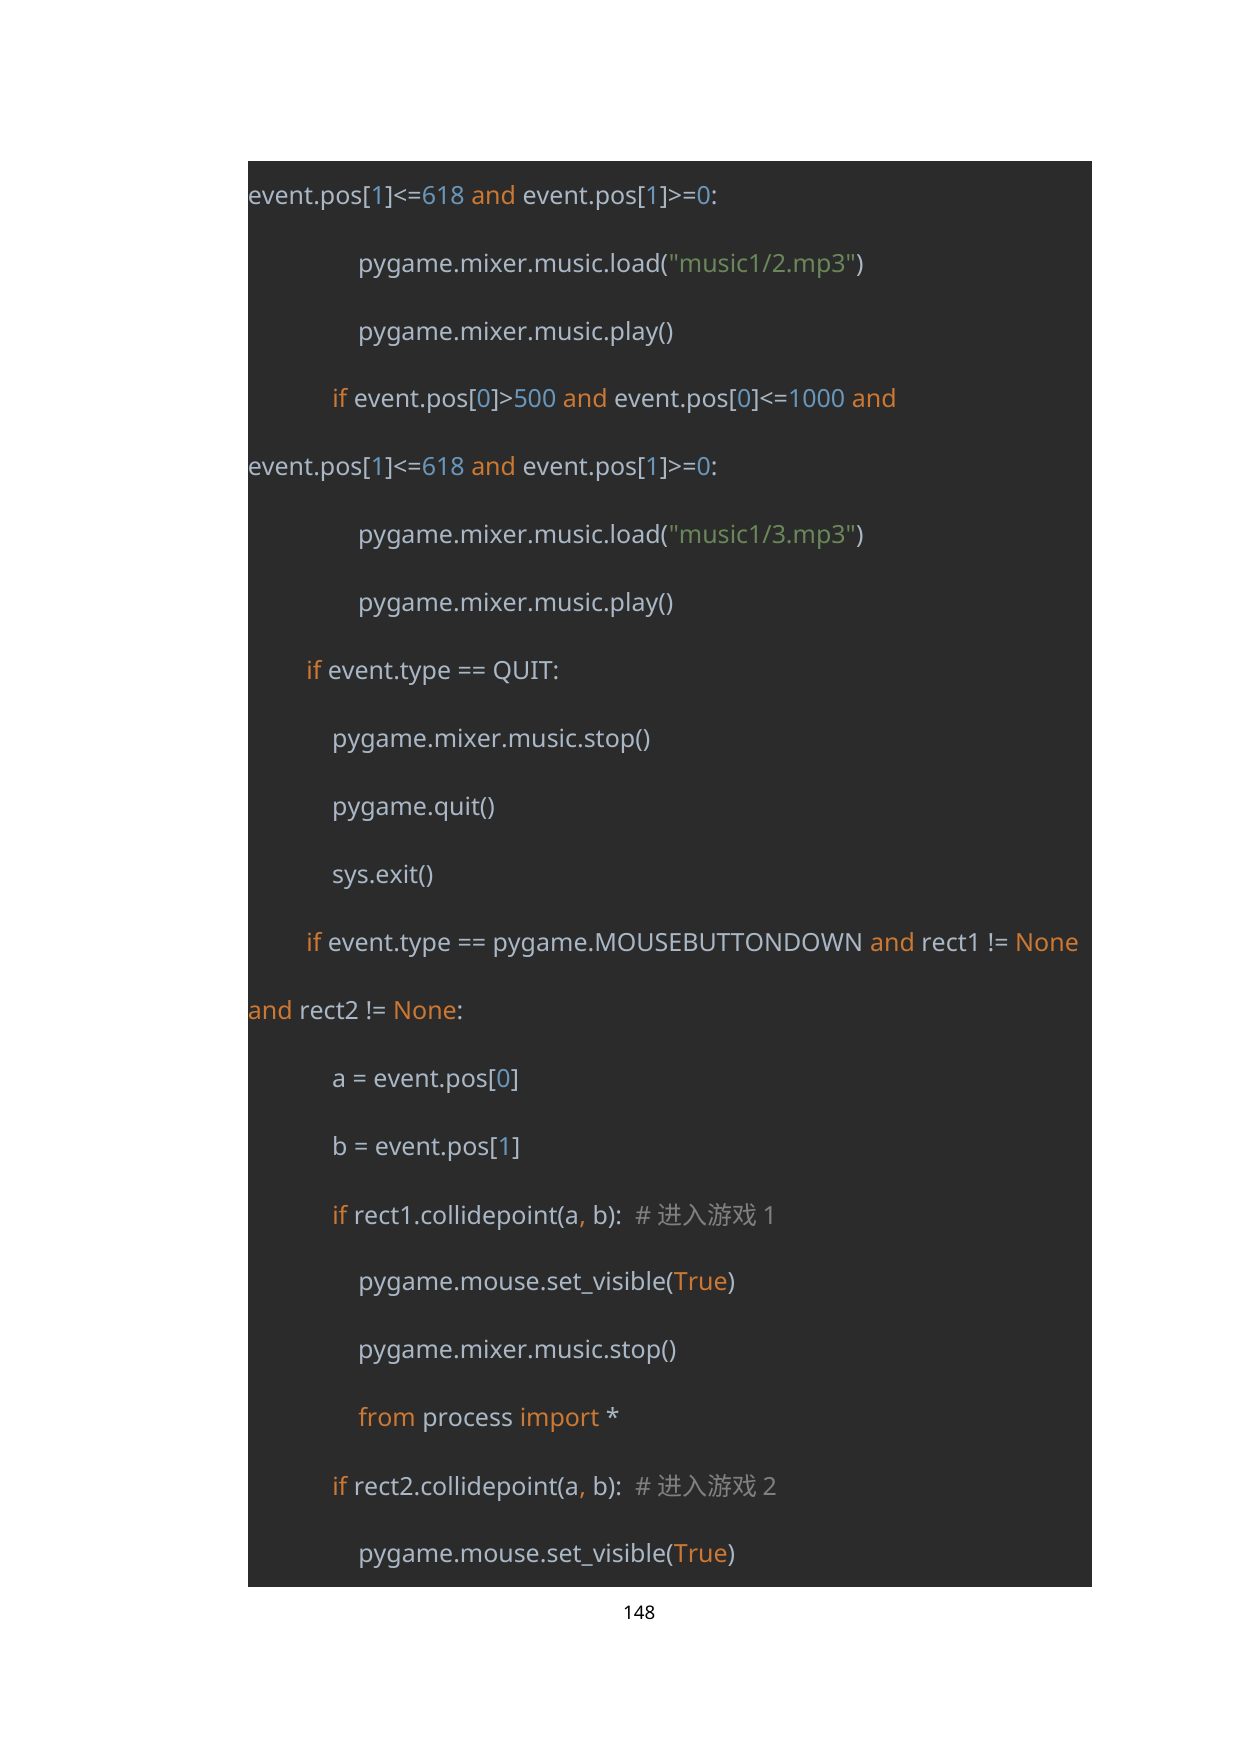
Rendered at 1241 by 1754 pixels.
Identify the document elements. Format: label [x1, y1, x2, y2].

text [248, 161, 1092, 1587]
